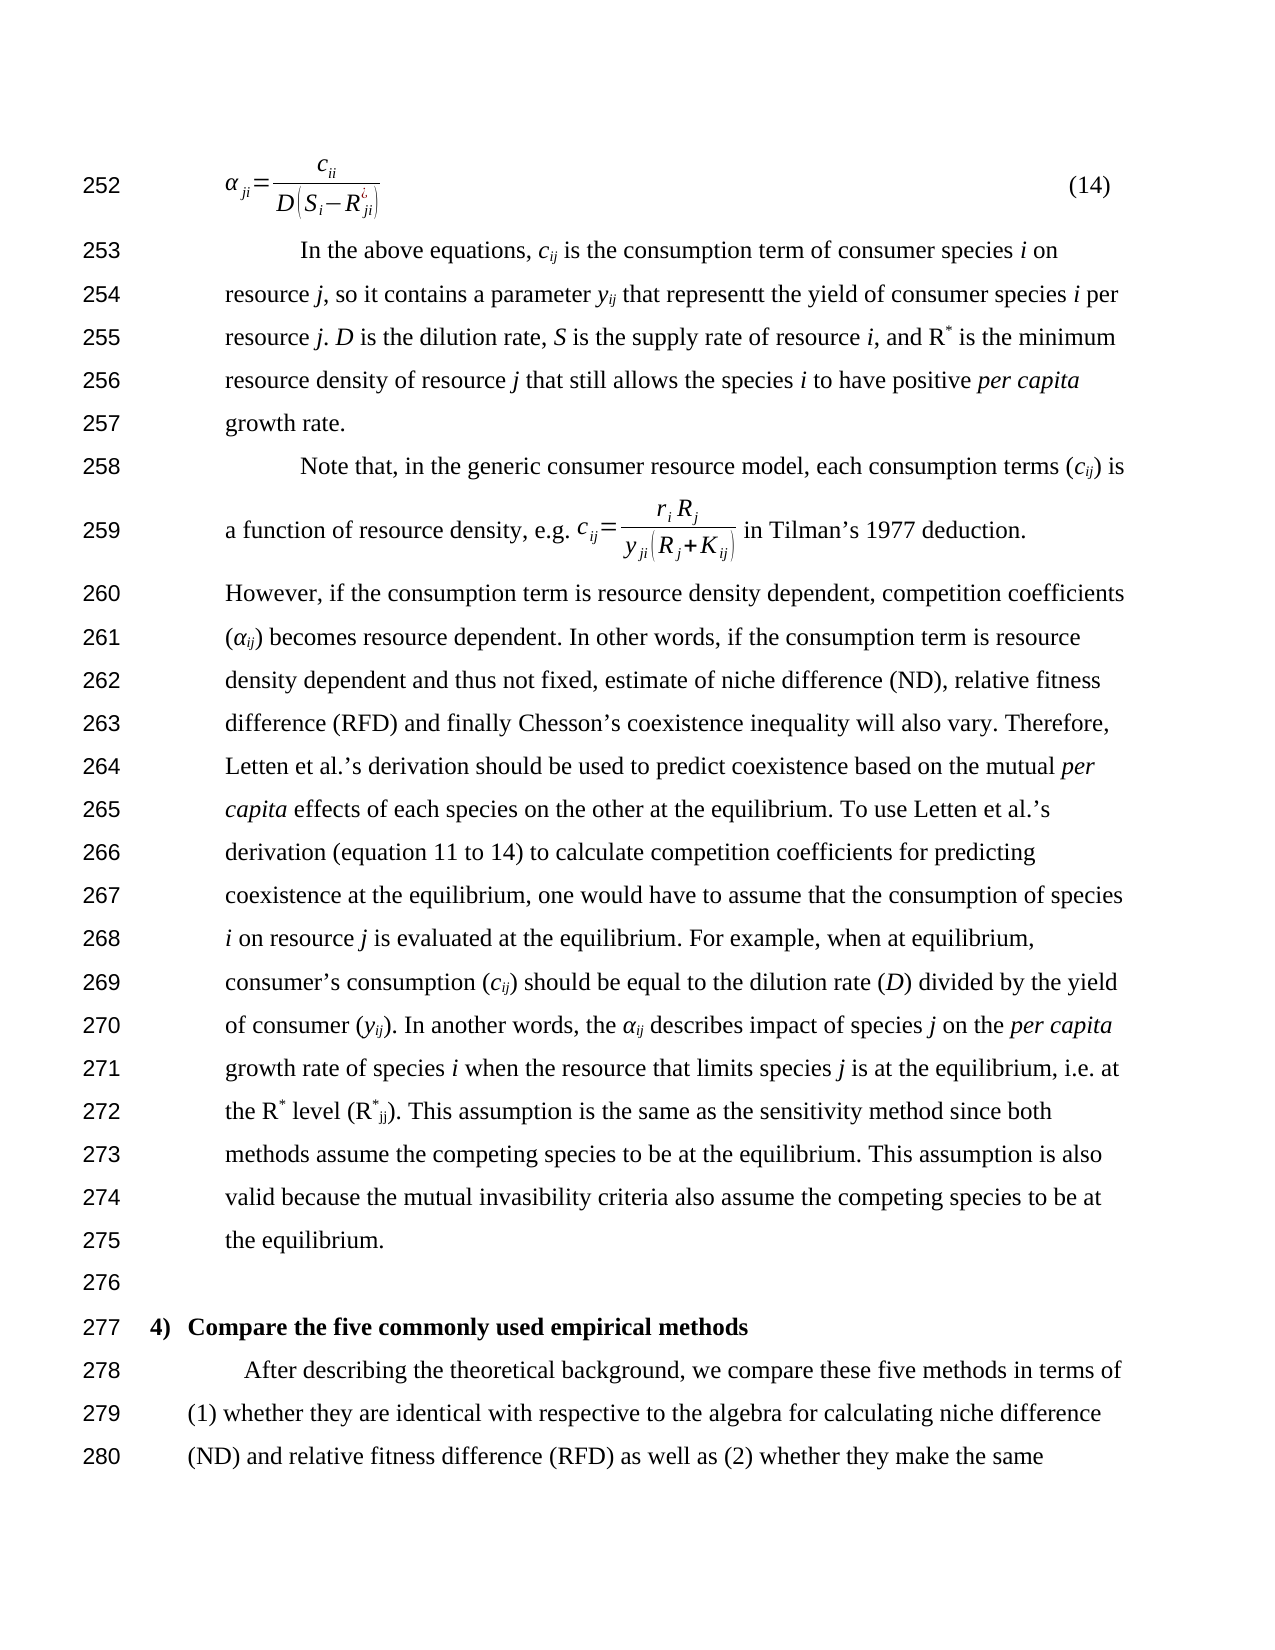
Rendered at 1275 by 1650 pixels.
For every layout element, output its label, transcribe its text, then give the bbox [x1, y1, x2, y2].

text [187, 1355, 1125, 1470]
text Note that, in the generic consumer resource model, each consumption terms (cij) is a function of resource density, e.g. in Tilman’s 1977 deduction. However, if the consumption term is resource density dependent, competition coefficients (αij) becomes resource dependent. In other words, if the consumption term is resource density dependent and thus not fixed, estimate of niche difference (ND), relative fitness difference (RFD) and finally Chesson’s coexistence inequality will also vary. Therefore, Letten et al.’s derivation should be used to predict coexistence based on the mutual per capita effects of each species on the other at the equilibrium. To use Letten et al.’s derivation (equation 11 to 14) to calculate competition coefficients for predicting coexistence at the equilibrium, one would have to assume that the consumption of species i on resource j is evaluated at the equilibrium. For example, when at equilibrium, consumer’s consumption (cij) should be equal to the dilution rate (D) divided by the yield of consumer (yij). In another words, the αij describes impact of species j on the per capita growth rate of species i when the resource that limits species j is at the equilibrium, i.e. at the R* level (R*jj). This assumption is the same as the sensitivity method since both methods assume the competing species to be at the equilibrium. This assumption is also valid because the mutual invasibility criteria also assume the competing species to be at the equilibrium. [225, 451, 1125, 1254]
text In the above equations, cij is the consumption term of consumer species i on resource j, so it contains a parameter yij that representt the yield of consumer species i per resource j. D is the dilution rate, S is the supply rate of resource i, and R* is the minimum resource density of resource j that still allows the species i to have positive per capita growth rate. [225, 236, 1125, 437]
text (14) [225, 150, 1125, 221]
list Compare the five commonly used empirical methods [150, 1312, 1125, 1340]
